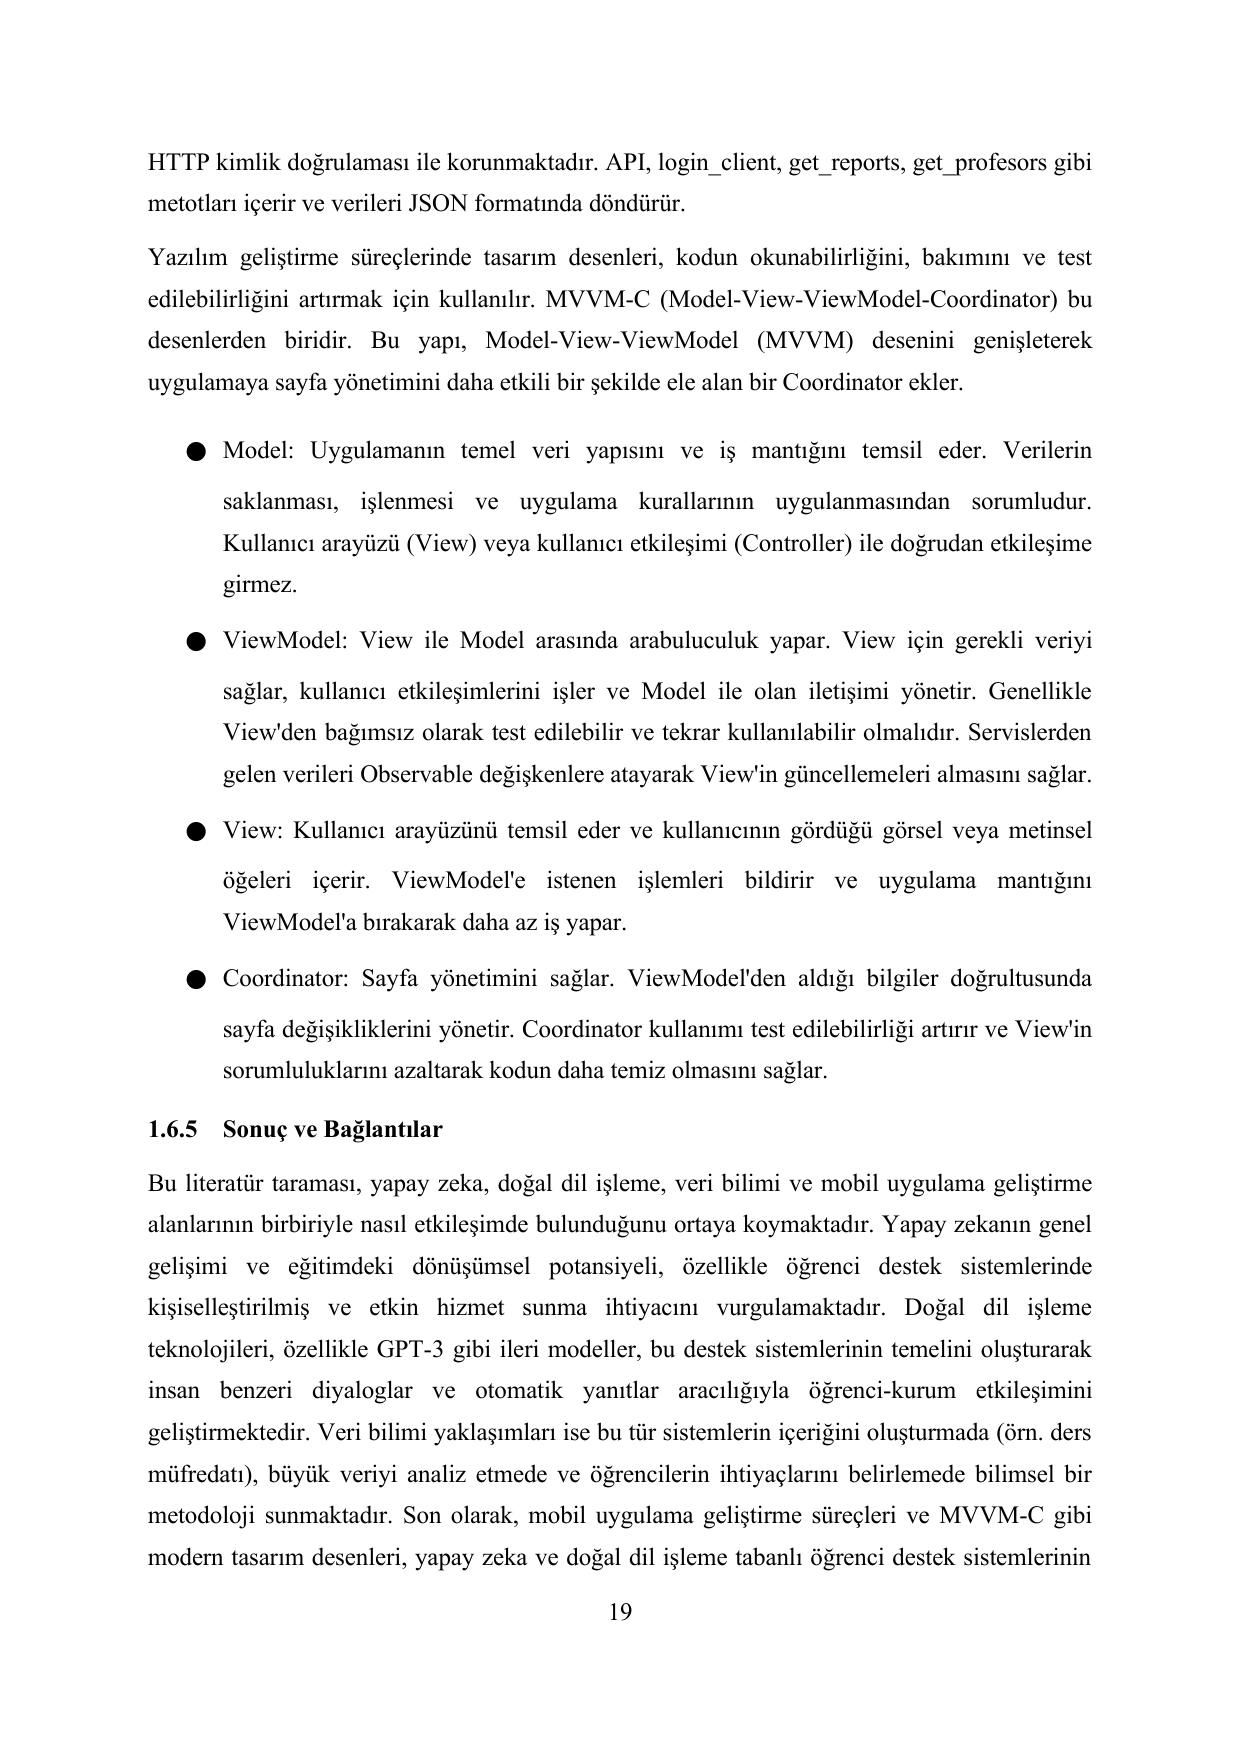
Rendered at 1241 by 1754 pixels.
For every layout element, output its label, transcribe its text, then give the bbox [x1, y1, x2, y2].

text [148, 1169, 1093, 1571]
list ViewModel: View ile Model arasında arabuluculuk yapar. View için gerekli veriyi sağlar, kullanıcı etkileşimlerini işler ve Model ile olan iletişimi yönetir. Genellikle View'den bağımsız olarak test edilebilir ve tekrar kullanılabilir olmalıdır. Servislerden gelen verileri Observable değişkenlere atayarak View'in güncellemeleri almasını sağlar. [185, 612, 1093, 788]
text Yazılım geliştirme süreçlerinde tasarım desenleri, kodun okunabilirliğini, bakımını ve test edilebilirliğini artırmak için kullanılır. MVVM-C (Model-View-ViewModel-Coordinator) bu desenlerden biridir. Bu yapı, Model-View-ViewModel (MVVM) desenini genişleterek uygulamaya sayfa yönetimini daha etkili bir şekilde ele alan bir Coordinator ekler. [148, 243, 1093, 396]
list Model: Uygulamanın temel veri yapısını ve iş mantığını temsil eder. Verilerin saklanması, işlenmesi ve uygulama kurallarının uygulanmasından sorumludur. Kullanıcı arayüzü (View) veya kullanıcı etkileşimi (Controller) ile doğrudan etkileşime girmez. [185, 422, 1093, 598]
list Coordinator: Sayfa yönetimini sağlar. ViewModel'den aldığı bilgiler doğrultusunda sayfa değişikliklerini yönetir. Coordinator kullanımı test edilebilirliği artırır ve View'in sorumluluklarını azaltarak kodun daha temiz olmasını sağlar. [185, 950, 1093, 1084]
subtitle Sonuç ve Bağlantılar [148, 1115, 1093, 1142]
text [148, 148, 1093, 217]
list View: Kullanıcı arayüzünü temsil eder ve kullanıcının gördüğü görsel veya metinsel öğeleri içerir. ViewModel'e istenen işlemleri bildirir ve uygulama mantığını ViewModel'a bırakarak daha az iş yapar. [185, 802, 1093, 936]
